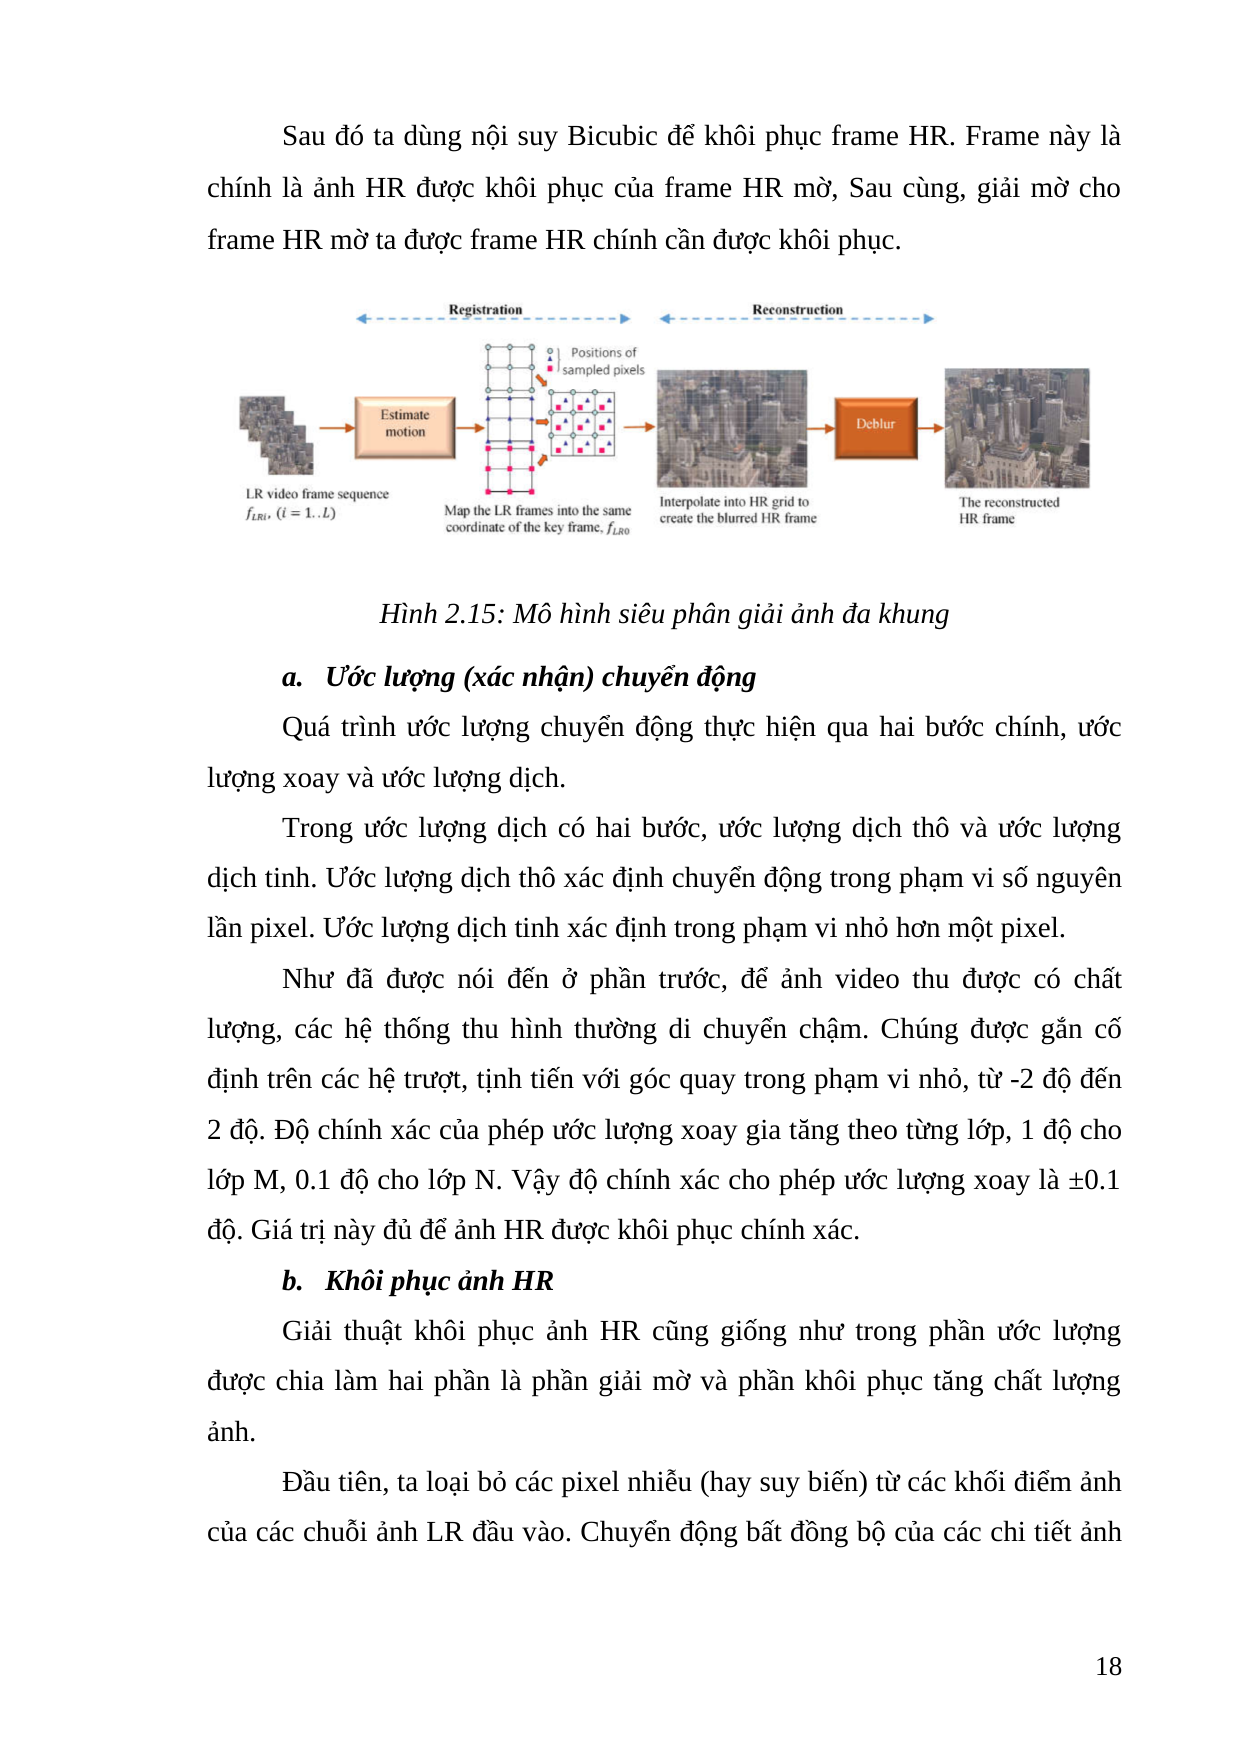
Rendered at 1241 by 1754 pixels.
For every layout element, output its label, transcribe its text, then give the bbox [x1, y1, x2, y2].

text Quá trình ước lượng chuyển động thực hiện qua hai bước chính, ước lượng xoay và ước lượng dịch. [207, 709, 1122, 793]
list Khôi phục ảnh HR [207, 1263, 1122, 1296]
text Hình .: Mô hình siêu phân giải ảnh đa khung [207, 596, 1122, 630]
text Giải thuật khôi phục ảnh HR cũng giống như trong phần ước lượng được chia làm hai phần là phần giải mờ và phần khôi phục tăng chất lượng ảnh. [207, 1313, 1122, 1447]
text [207, 1464, 1122, 1548]
list Ước lượng (xác nhận) chuyển động [207, 659, 1122, 693]
picture [206, 274, 1122, 557]
text Như đã được nói đến ở phần trước, để ảnh video thu được có chất lượng, các hệ thống thu hình thường di chuyển chậm. Chúng được gắn cố định trên các hệ trượt, tịnh tiến với góc quay trong phạm vi nhỏ, từ -2 độ đến 2 độ. Độ chính xác của phép ước lượng xoay gia tăng theo từng lớp, 1 độ cho lớp M, 0.1 độ cho lớp N. Vậy độ chính xác cho phép ước lượng xoay là ±0.1 độ. Giá trị này đủ để ảnh HR được khôi phục chính xác. [207, 961, 1122, 1246]
text Sau đó ta dùng nội suy Bicubic để khôi phục frame HR. Frame này là chính là ảnh HR được khôi phục của frame HR mờ, Sau cùng, giải mờ cho frame HR mờ ta được frame HR chính cần được khôi phục. [207, 118, 1122, 256]
text Trong ước lượng dịch có hai bước, ước lượng dịch thô và ước lượng dịch tinh. Ước lượng dịch thô xác định chuyển động trong phạm vi số nguyên lần pixel. Ước lượng dịch tinh xác định trong phạm vi nhỏ hơn một pixel. [207, 810, 1122, 944]
